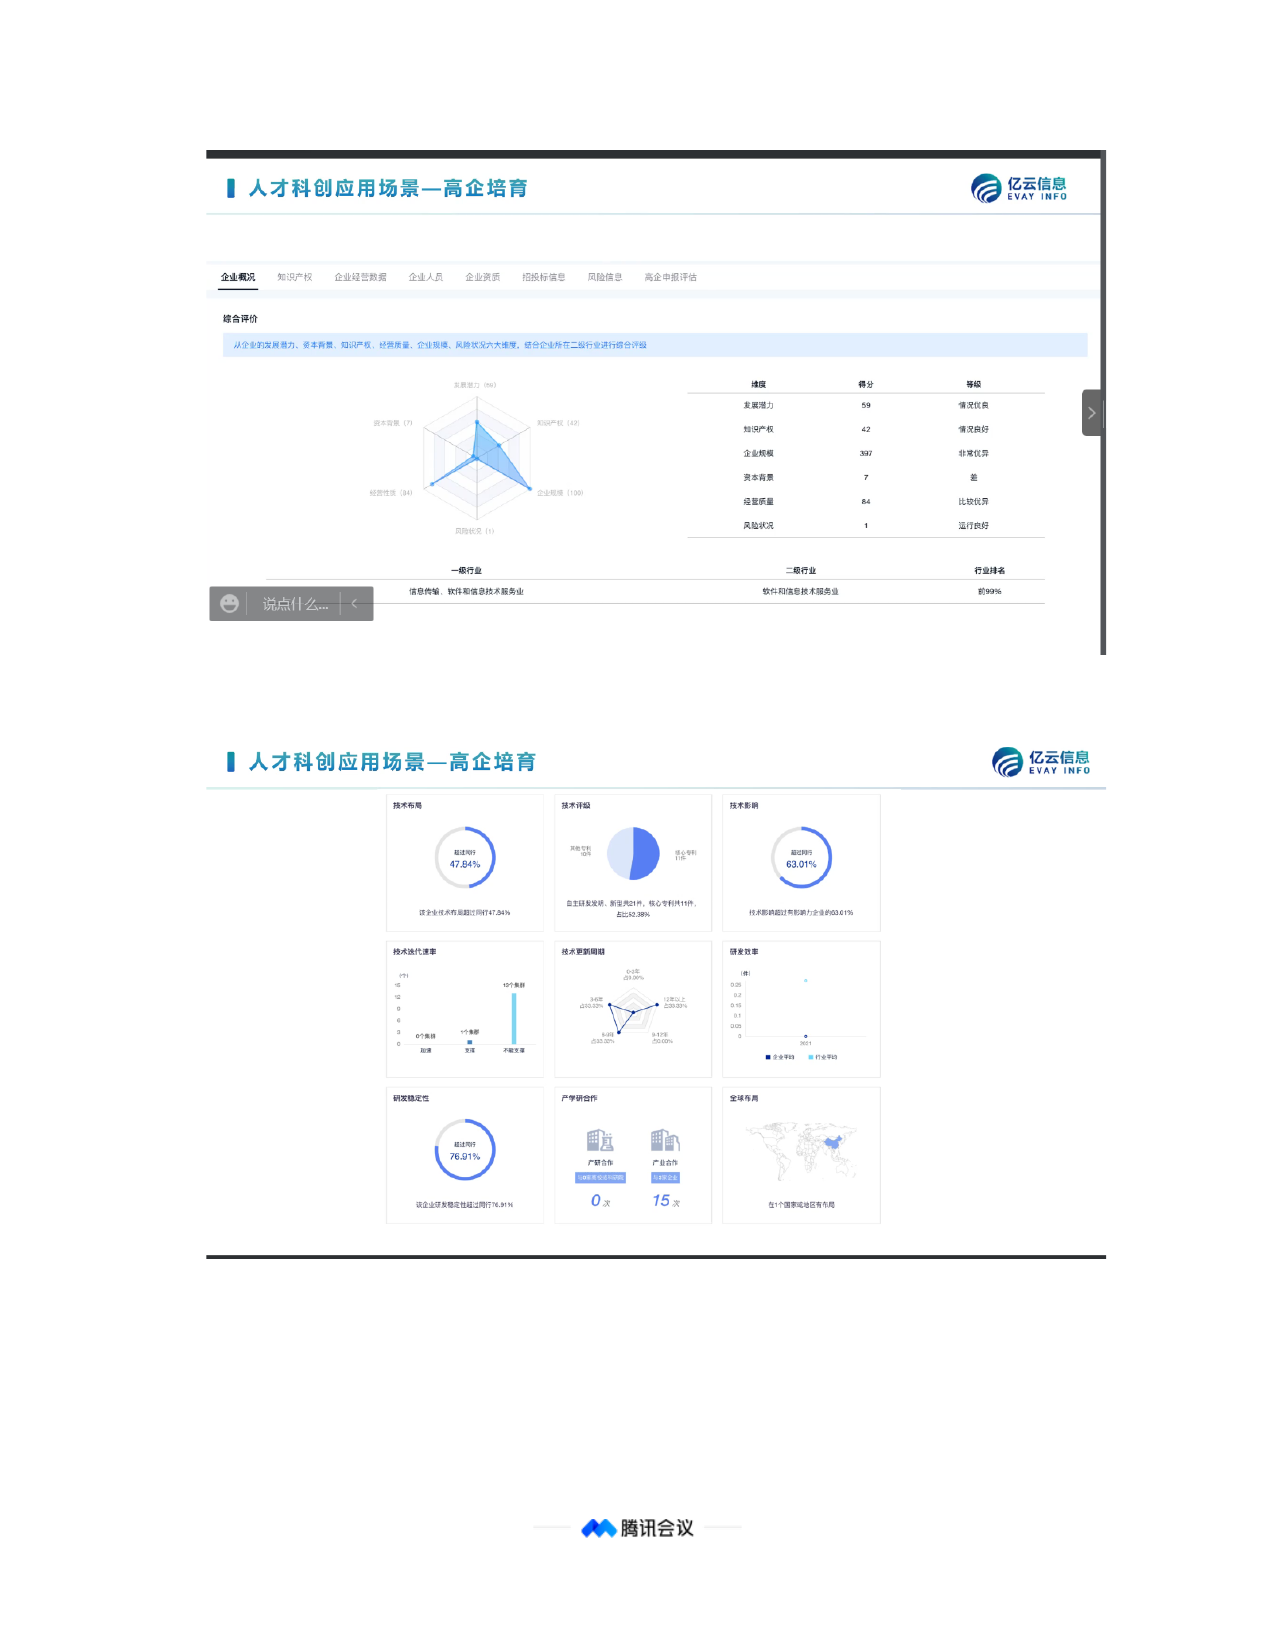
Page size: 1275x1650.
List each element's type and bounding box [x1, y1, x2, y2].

picture [206, 150, 1107, 655]
picture [533, 1519, 742, 1538]
picture [206, 736, 1107, 1259]
